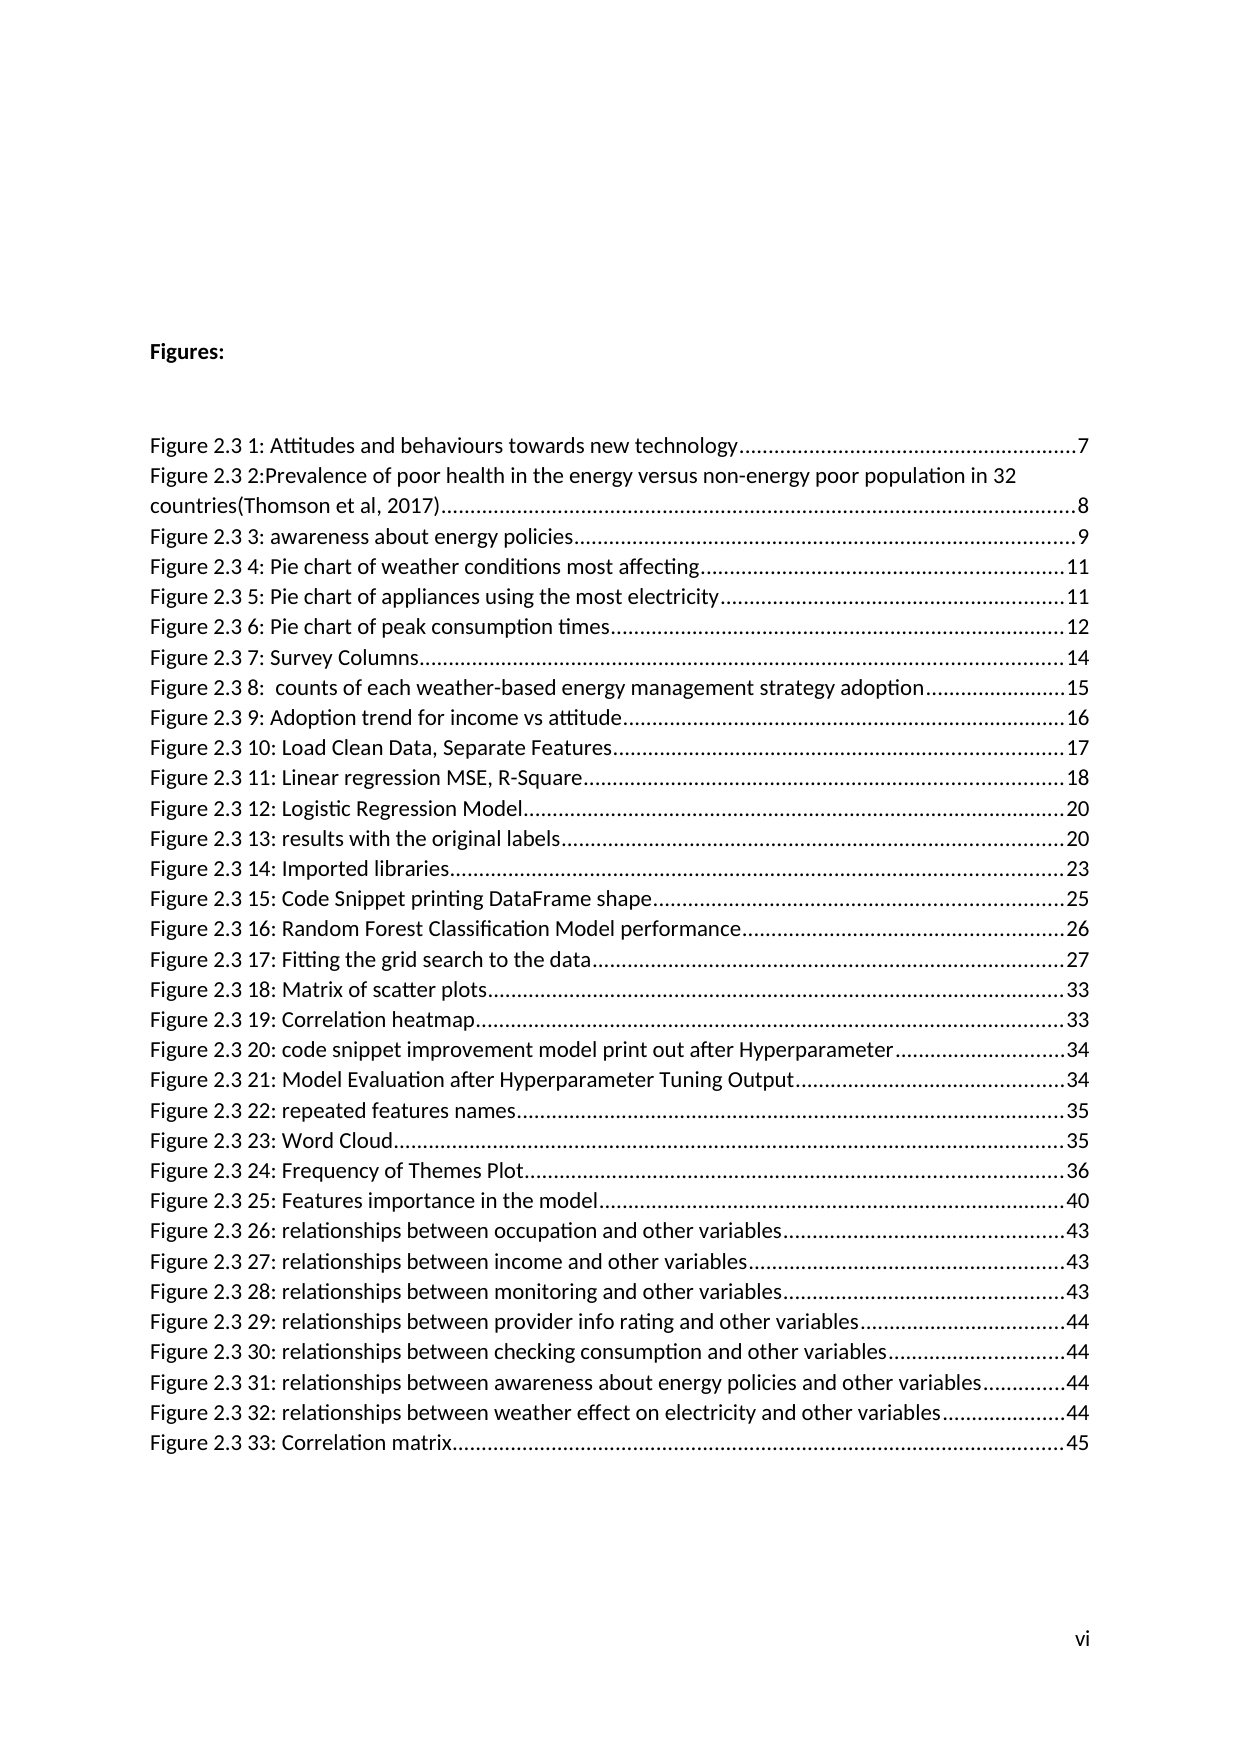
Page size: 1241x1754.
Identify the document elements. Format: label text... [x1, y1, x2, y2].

text Figure 2.3 32: relationships between weather effect on electricity and other variables 44 [150, 1398, 1090, 1426]
text Figure 2.3 9: Adoption trend for income vs attitude 16 [150, 703, 1090, 731]
text Figure 2.3 15: Code Snippet printing DataFrame shape 25 [150, 884, 1090, 912]
text Figure 2.3 7: Survey Columns 14 [150, 643, 1090, 671]
text Figure 2.3 11: Linear regression MSE, R-Square 18 [150, 763, 1090, 792]
text Figure 2.3 1: Attitudes and behaviours towards new technology 7 [150, 431, 1090, 459]
text Figure 2.3 16: Random Forest Classification Model performance 26 [150, 914, 1090, 943]
text Figure 2.3 27: relationships between income and other variables 43 [150, 1247, 1090, 1275]
text Figure 2.3 28: relationships between monitoring and other variables 43 [150, 1277, 1090, 1305]
text Figure 2.3 29: relationships between provider info rating and other variables 44 [150, 1307, 1090, 1335]
text Figure 2.3 26: relationships between occupation and other variables 43 [150, 1217, 1090, 1245]
text Figure 2.3 33: Correlation matrix 45 [150, 1428, 1090, 1456]
text Figure 2.3 20: code snippet improvement model print out after Hyperparameter 34 [150, 1035, 1090, 1063]
text Figure 2.3 8: counts of each weather-based energy management strategy adoption 15 [150, 673, 1090, 701]
text Figure 2.3 31: relationships between awareness about energy policies and other variables 44 [150, 1368, 1090, 1396]
text Figure 2.3 3: awareness about energy policies 9 [150, 522, 1090, 550]
text Figure 2.3 10: Load Clean Data, Separate Features 17 [150, 733, 1090, 761]
text Figure 2.3 24: Frequency of Themes Plot 36 [150, 1156, 1090, 1184]
text Figure 2.3 14: Imported libraries 23 [150, 854, 1090, 882]
text Figure 2.3 30: relationships between checking consumption and other variables 44 [150, 1337, 1090, 1366]
text Figure 2.3 13: results with the original labels 20 [150, 824, 1090, 852]
text Figure 2.3 22: repeated features names 35 [150, 1096, 1090, 1124]
text Figures: [150, 337, 1090, 366]
text Figure 2.3 21: Model Evaluation after Hyperparameter Tuning Output 34 [150, 1066, 1090, 1094]
text Figure 2.3 18: Matrix of scatter plots 33 [150, 975, 1090, 1003]
text Figure 2.3 5: Pie chart of appliances using the most electricity 11 [150, 582, 1090, 610]
text Figure 2.3 12: Logistic Regression Model 20 [150, 794, 1090, 822]
text Figure 2.3 25: Features importance in the model 40 [150, 1186, 1090, 1214]
text Figure 2.3 2:Prevalence of poor health in the energy versus non-energy poor population in 32 countries(Thomson et al, 2017) 8 [150, 461, 1090, 520]
text Figure 2.3 6: Pie chart of peak consumption times 12 [150, 612, 1090, 641]
text Figure 2.3 17: Fitting the grid search to the data 27 [150, 945, 1090, 973]
text Figure 2.3 4: Pie chart of weather conditions most affecting 11 [150, 552, 1090, 580]
text Figure 2.3 23: Word Cloud 35 [150, 1126, 1090, 1154]
text Figure 2.3 19: Correlation heatmap 33 [150, 1005, 1090, 1033]
